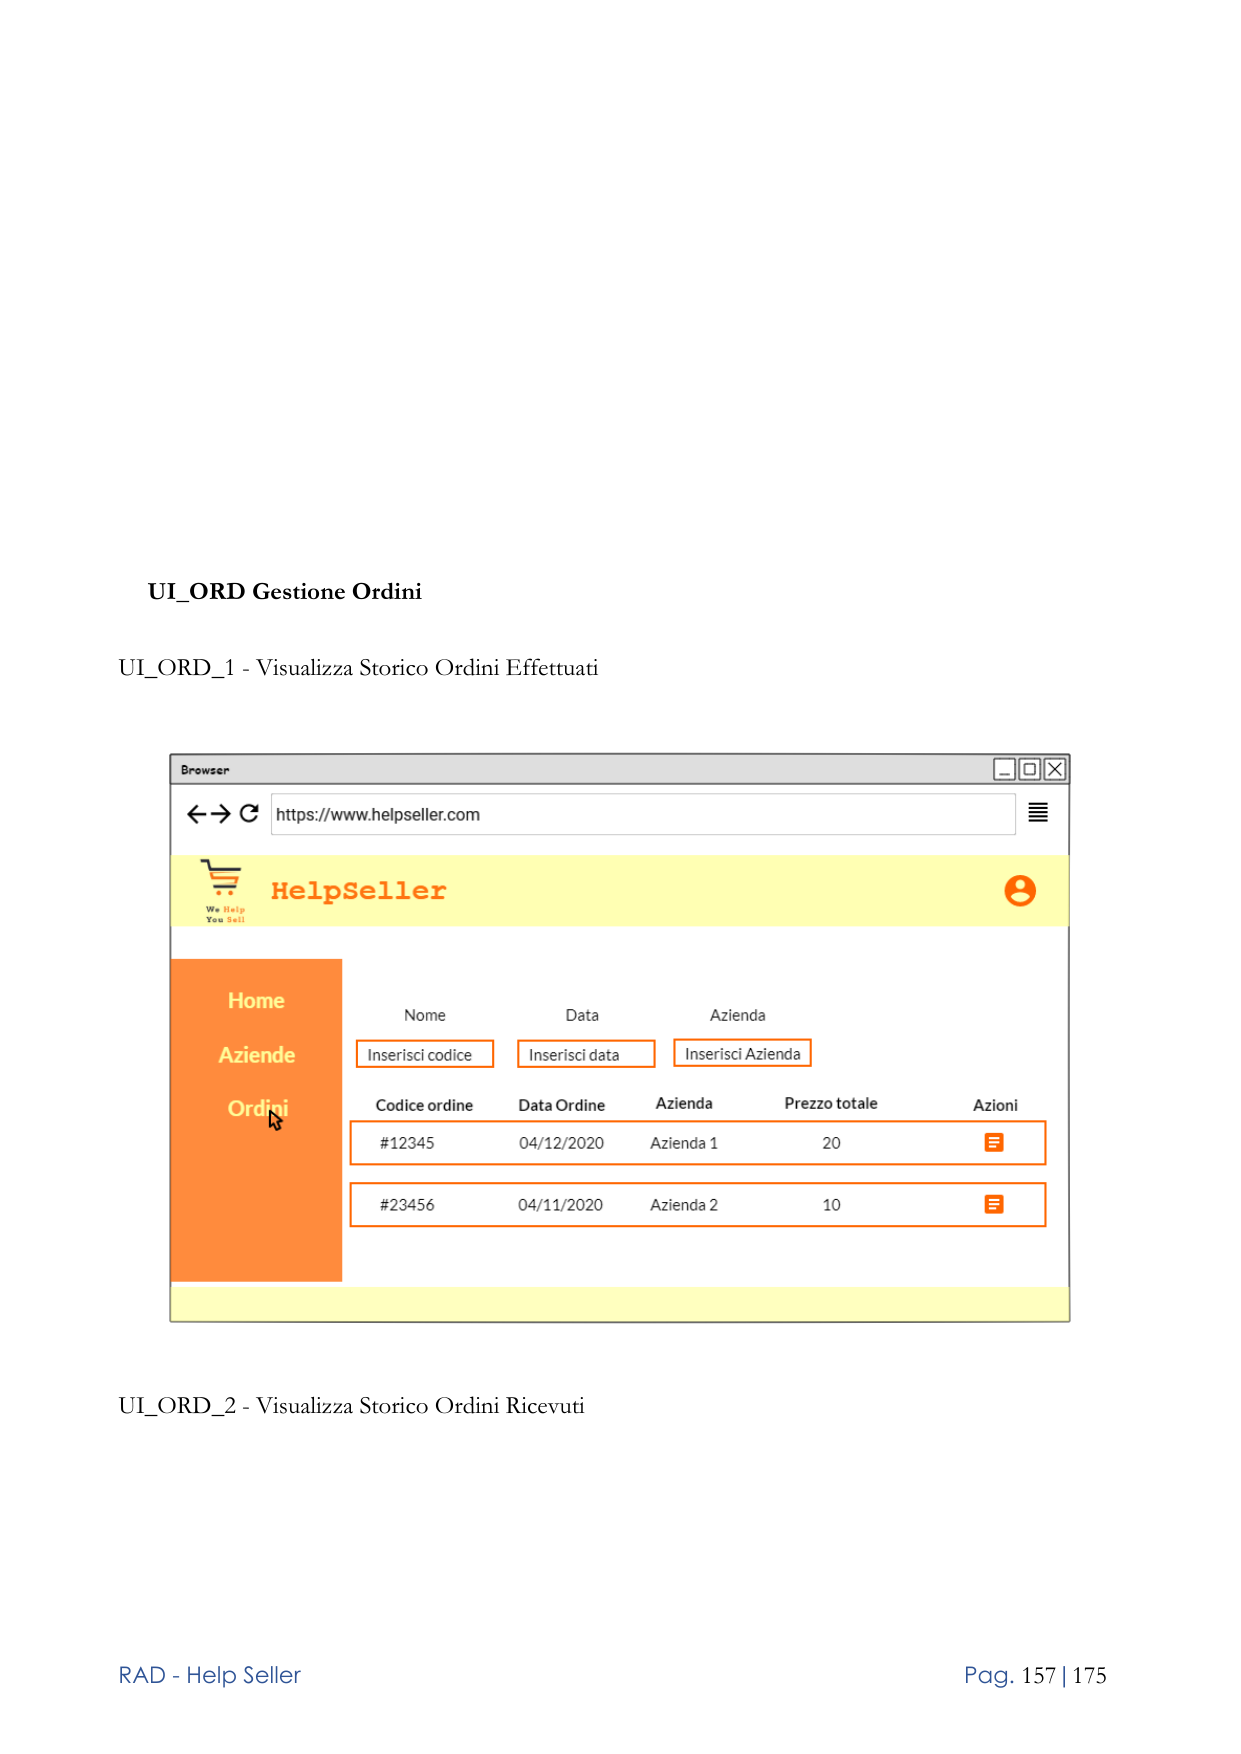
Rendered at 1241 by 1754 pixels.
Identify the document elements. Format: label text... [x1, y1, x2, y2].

picture [118, 700, 1122, 1374]
subtitle UI_ORD Gestione Ordini [147, 578, 1122, 606]
text UI_ORD_1 - Visualizza Storico Ordini Effettuati [118, 653, 1122, 681]
text UI_ORD_2 - Visualizza Storico Ordini Ricevuti [118, 1392, 1122, 1420]
